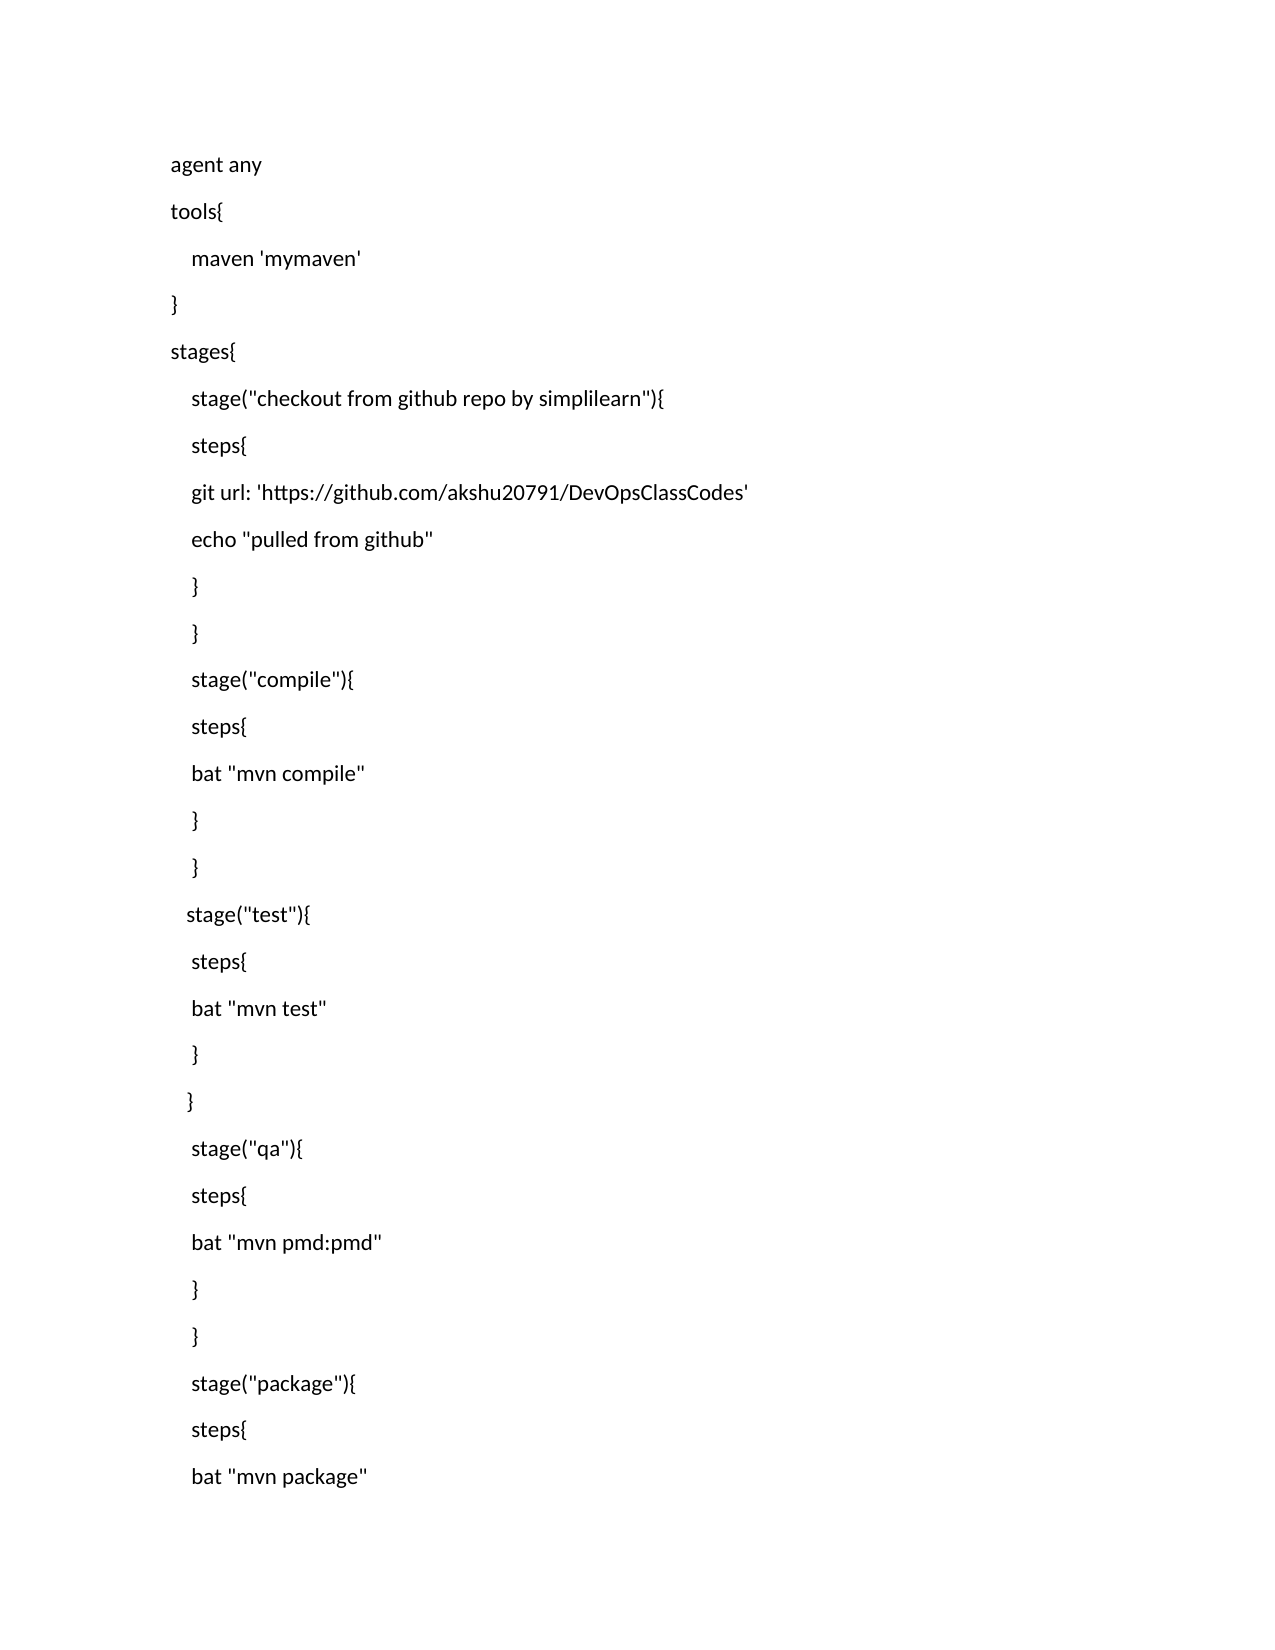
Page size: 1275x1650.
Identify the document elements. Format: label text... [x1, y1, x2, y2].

text } [150, 291, 1125, 319]
text bat "mvn compile" [150, 759, 1125, 787]
text stage("test"){ [150, 900, 1125, 928]
text tools{ [150, 197, 1125, 225]
text steps{ [150, 431, 1125, 459]
text } [150, 853, 1125, 881]
text bat "mvn package" [150, 1462, 1125, 1491]
text maven 'mymaven' [150, 244, 1125, 272]
text echo "pulled from github" [150, 525, 1125, 553]
text stage("compile"){ [150, 666, 1125, 694]
text } [150, 806, 1125, 834]
text stages{ [150, 337, 1125, 366]
text } [150, 1087, 1125, 1116]
text steps{ [150, 947, 1125, 975]
text } [150, 572, 1125, 600]
text stage("checkout from github repo by simplilearn"){ [150, 384, 1125, 412]
text } [150, 1041, 1125, 1069]
text } [150, 1322, 1125, 1350]
text bat "mvn pmd:pmd" [150, 1228, 1125, 1256]
text stage("qa"){ [150, 1134, 1125, 1162]
text } [150, 619, 1125, 647]
text } [150, 1275, 1125, 1303]
text git url: 'https://github.com/akshu20791/DevOpsClassCodes' [150, 478, 1125, 506]
text stage("package"){ [150, 1369, 1125, 1397]
text agent any [150, 150, 1125, 178]
text steps{ [150, 1181, 1125, 1209]
text steps{ [150, 712, 1125, 741]
text bat "mvn test" [150, 994, 1125, 1022]
text steps{ [150, 1416, 1125, 1444]
